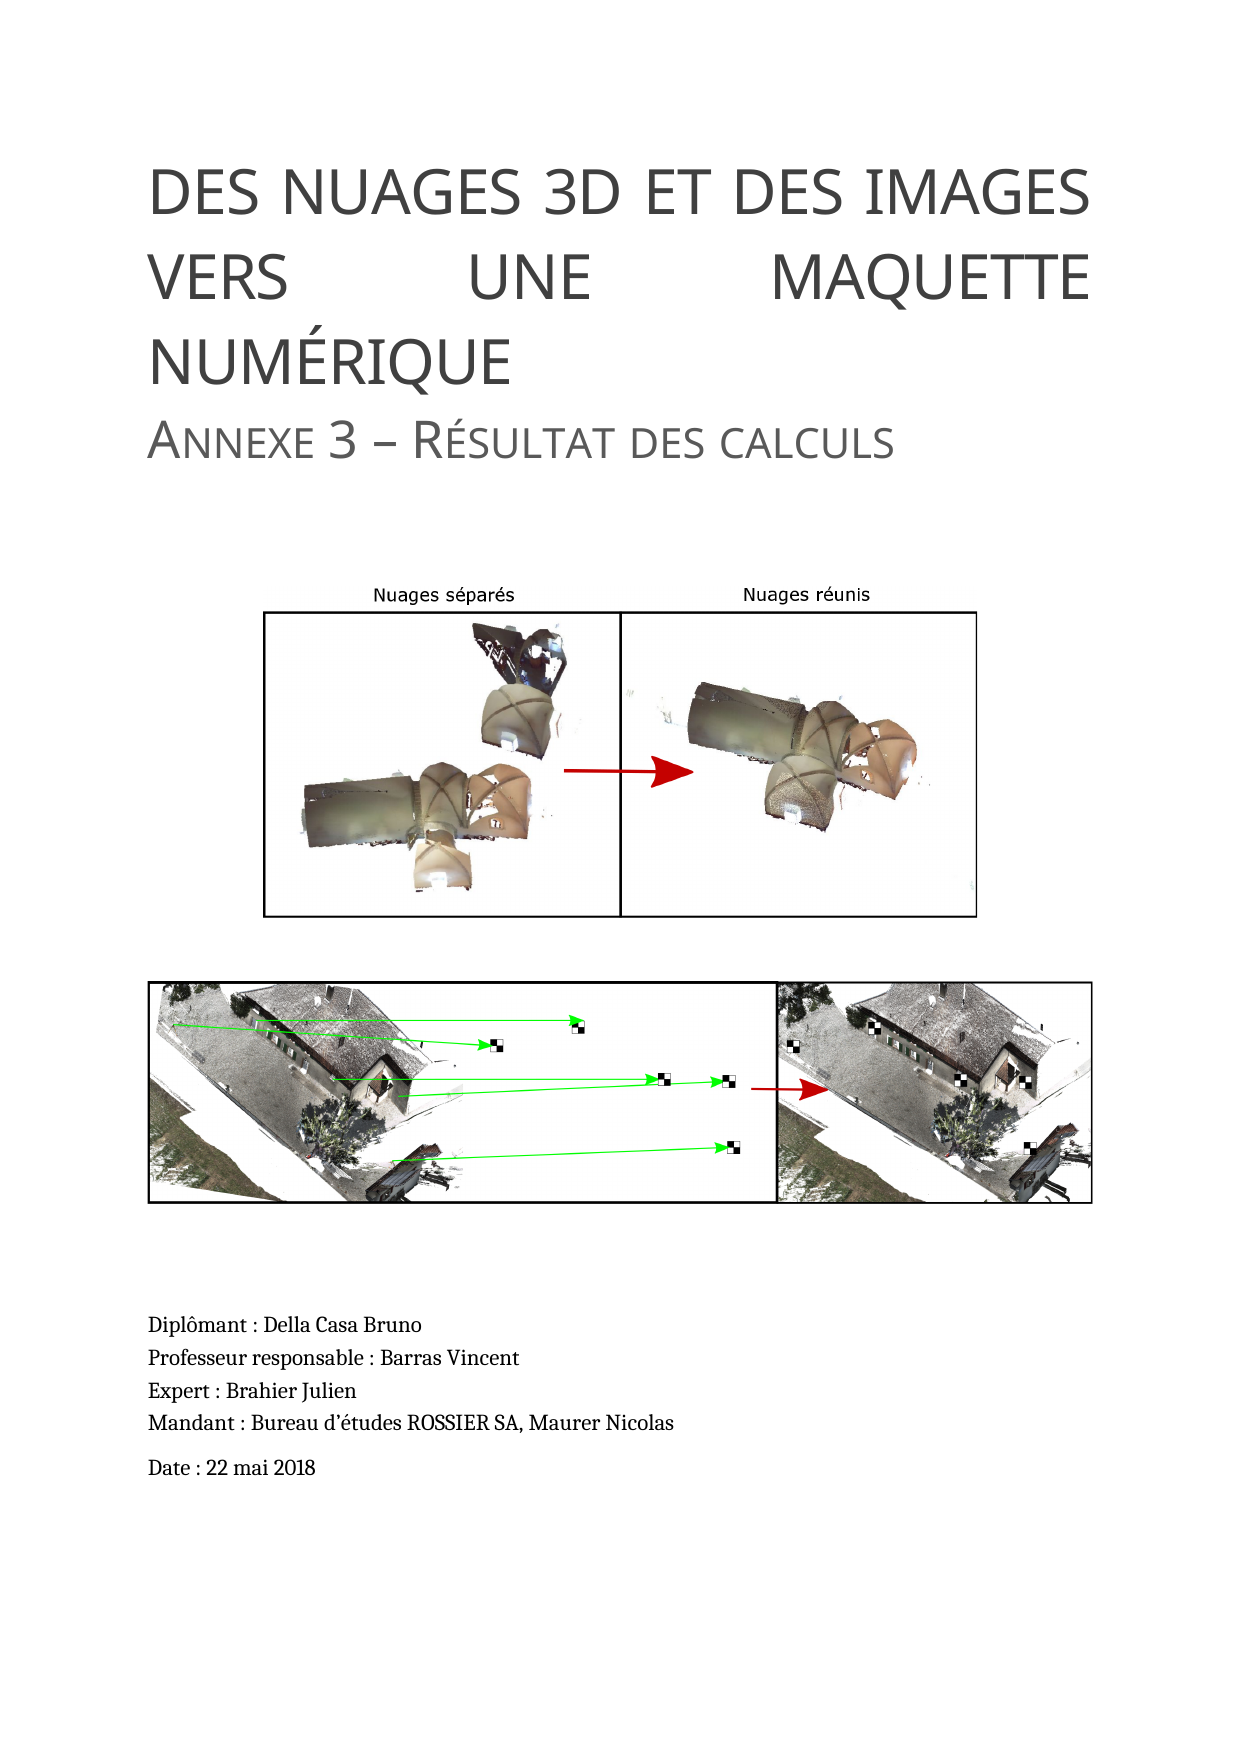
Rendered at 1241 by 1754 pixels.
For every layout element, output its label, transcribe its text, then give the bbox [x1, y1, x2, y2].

text Expert : Brahier Julien [148, 1377, 1093, 1404]
picture [147, 981, 1093, 1204]
text Mandant : Bureau d’études ROSSIER SA, Maurer Nicolas [148, 1410, 1093, 1436]
text Date : 22 mai 2018 [148, 1455, 1093, 1481]
title DES NUAGES 3D ET DES IMAGES VERS UNE MAQUETTE NUMÉRIQUE [148, 148, 1093, 403]
text Professeur responsable : Barras Vincent [148, 1345, 1093, 1371]
subtitle Annexe 3 – Résultat des calculs [148, 403, 1093, 474]
text Diplômant : Della Casa Bruno [148, 1312, 1093, 1338]
picture [263, 586, 978, 918]
